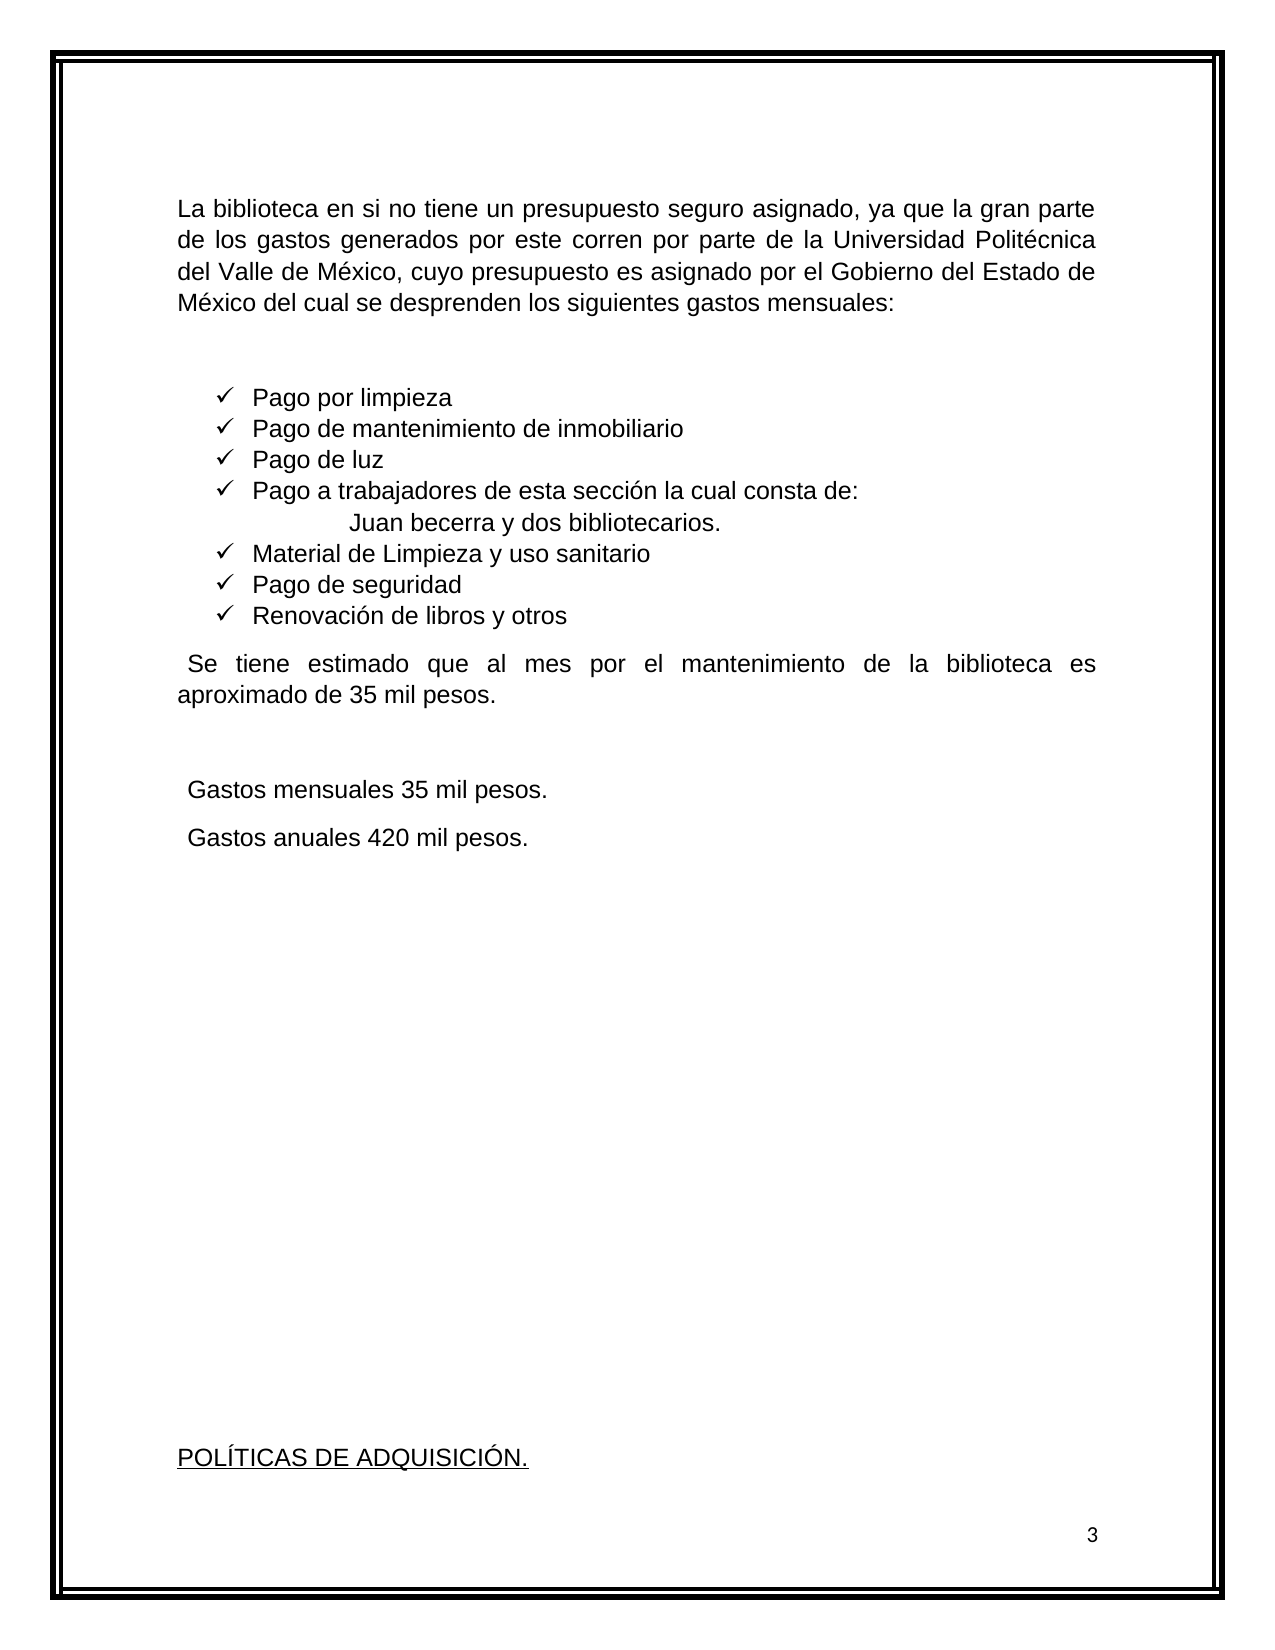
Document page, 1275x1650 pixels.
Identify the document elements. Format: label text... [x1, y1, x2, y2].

list Pago de luz [214, 445, 1098, 474]
text Gastos anuales 420 mil pesos. [177, 823, 1098, 852]
list Material de Limpieza y uso sanitario [214, 538, 1098, 567]
list Juan becerra y dos bibliotecarios. [252, 507, 1098, 536]
text POLÍTICAS DE ADQUISICIÓN. [177, 1443, 1098, 1472]
list Pago de seguridad [214, 570, 1098, 598]
list Pago de mantenimiento de inmobiliario [214, 414, 1098, 443]
list Pago por limpieza [214, 383, 1098, 412]
list Pago a trabajadores de esta sección la cual consta de: [214, 476, 1098, 505]
list Renovación de libros y otros [214, 601, 1098, 630]
text Gastos mensuales 35 mil pesos. [177, 775, 1098, 804]
text Se tiene estimado que al mes por el mantenimiento de la biblioteca es aproximado de 35 mil pesos. [177, 649, 1098, 708]
text La biblioteca en si no tiene un presupuesto seguro asignado, ya que la gran parte de los gastos generados por este corren por parte de la Universidad Politécnica del Valle de México, cuyo presupuesto es asignado por el Gobierno del Estado de México del cual se desprenden los siguientes gastos mensuales: [177, 194, 1098, 316]
